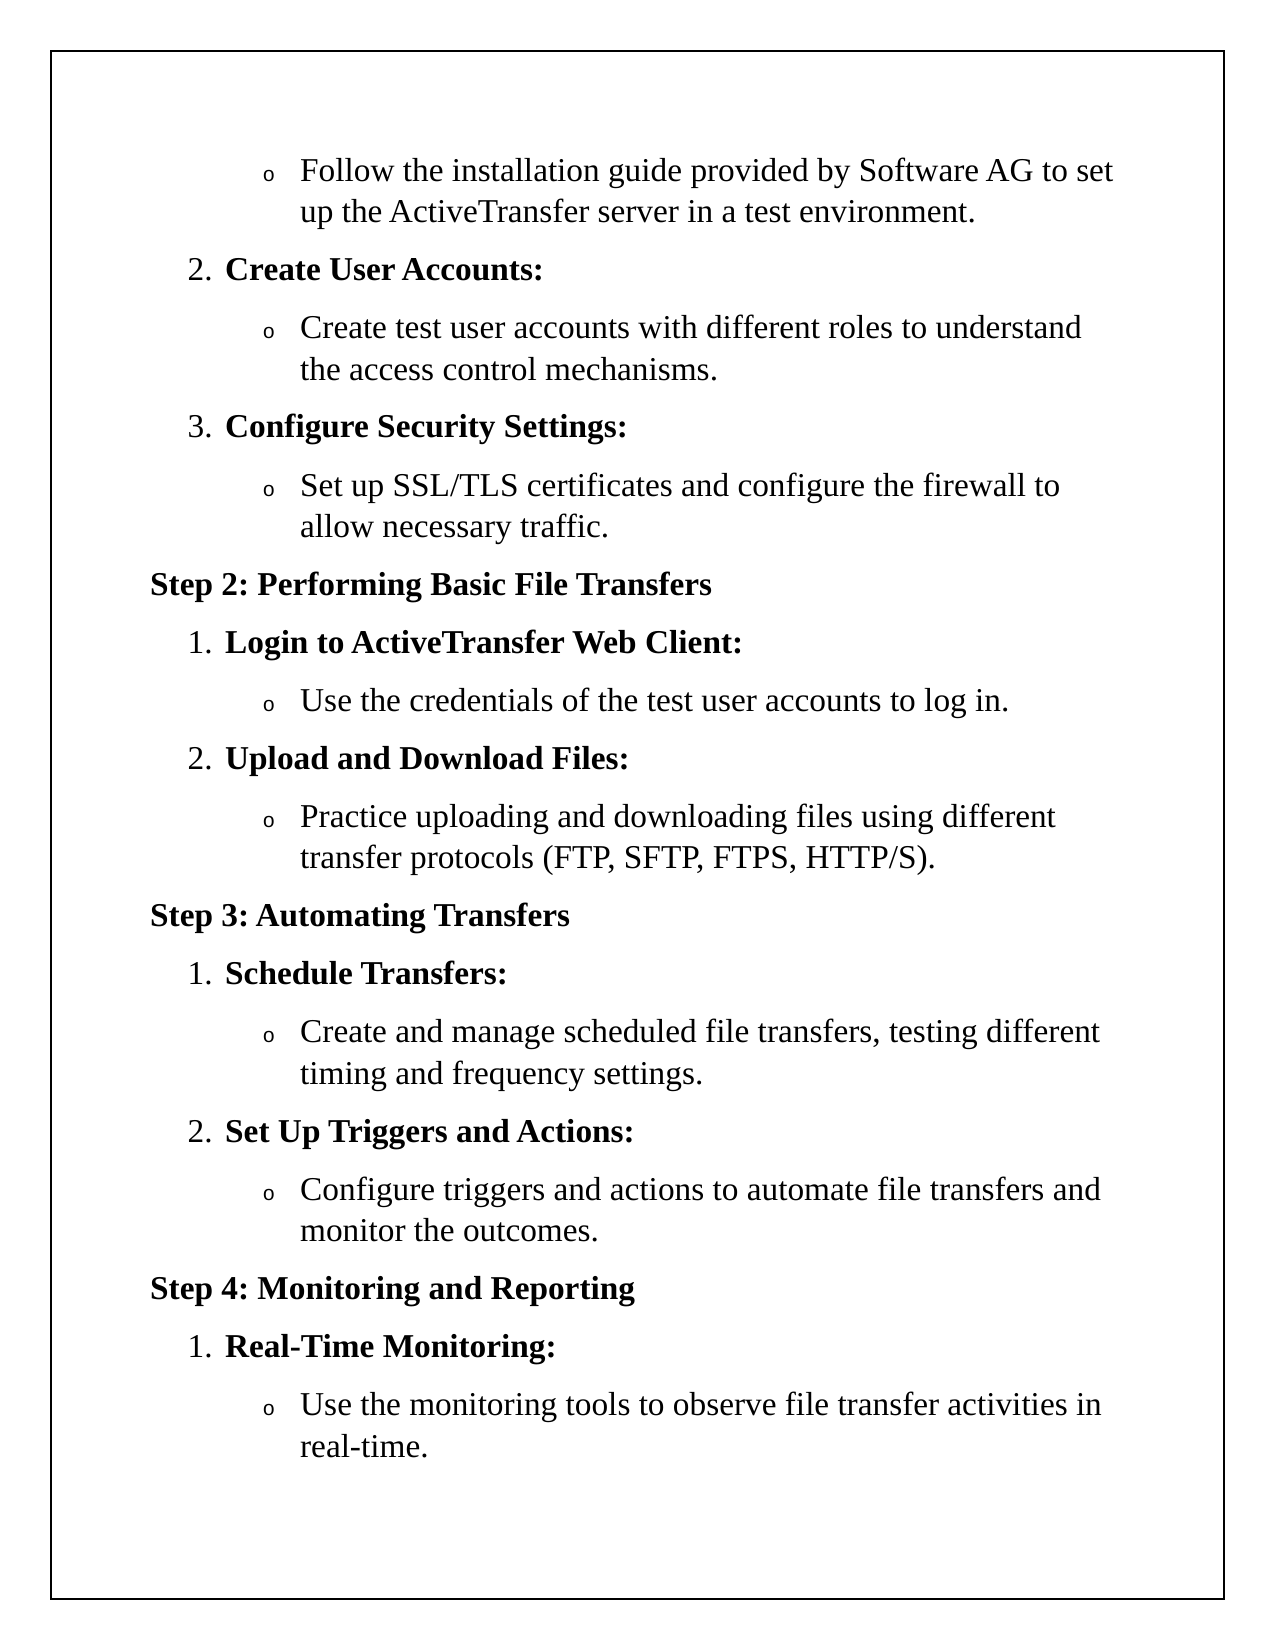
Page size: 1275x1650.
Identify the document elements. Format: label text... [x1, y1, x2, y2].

list Schedule Transfers: [187, 954, 1125, 992]
list Follow the installation guide provided by Software AG to set up the ActiveTransfer server in a test environment. [262, 150, 1125, 230]
text Step 4: Monitoring and Reporting [150, 1268, 1125, 1307]
list Use the monitoring tools to observe file transfer activities in real-time. [262, 1384, 1125, 1464]
list Practice uploading and downloading files using different transfer protocols (FTP, SFTP, FTPS, HTTP/S). [262, 796, 1125, 876]
list Set up SSL/TLS certificates and configure the firewall to allow necessary traffic. [262, 465, 1125, 544]
list Use the credentials of the test user accounts to log in. [262, 680, 1125, 718]
list Create and manage scheduled file transfers, testing different timing and frequency settings. [262, 1012, 1125, 1091]
list Configure Security Settings: [187, 407, 1125, 445]
text Step 3: Automating Transfers [150, 896, 1125, 934]
list Create test user accounts with different roles to understand the access control mechanisms. [262, 307, 1125, 387]
list Create User Accounts: [187, 249, 1125, 288]
list Upload and Download Files: [187, 738, 1125, 777]
text Step 2: Performing Basic File Transfers [150, 564, 1125, 602]
list Set Up Triggers and Actions: [187, 1111, 1125, 1149]
list Login to ActiveTransfer Web Client: [187, 622, 1125, 661]
list Configure triggers and actions to automate file transfers and monitor the outcomes. [262, 1169, 1125, 1249]
list Real-Time Monitoring: [187, 1326, 1125, 1365]
